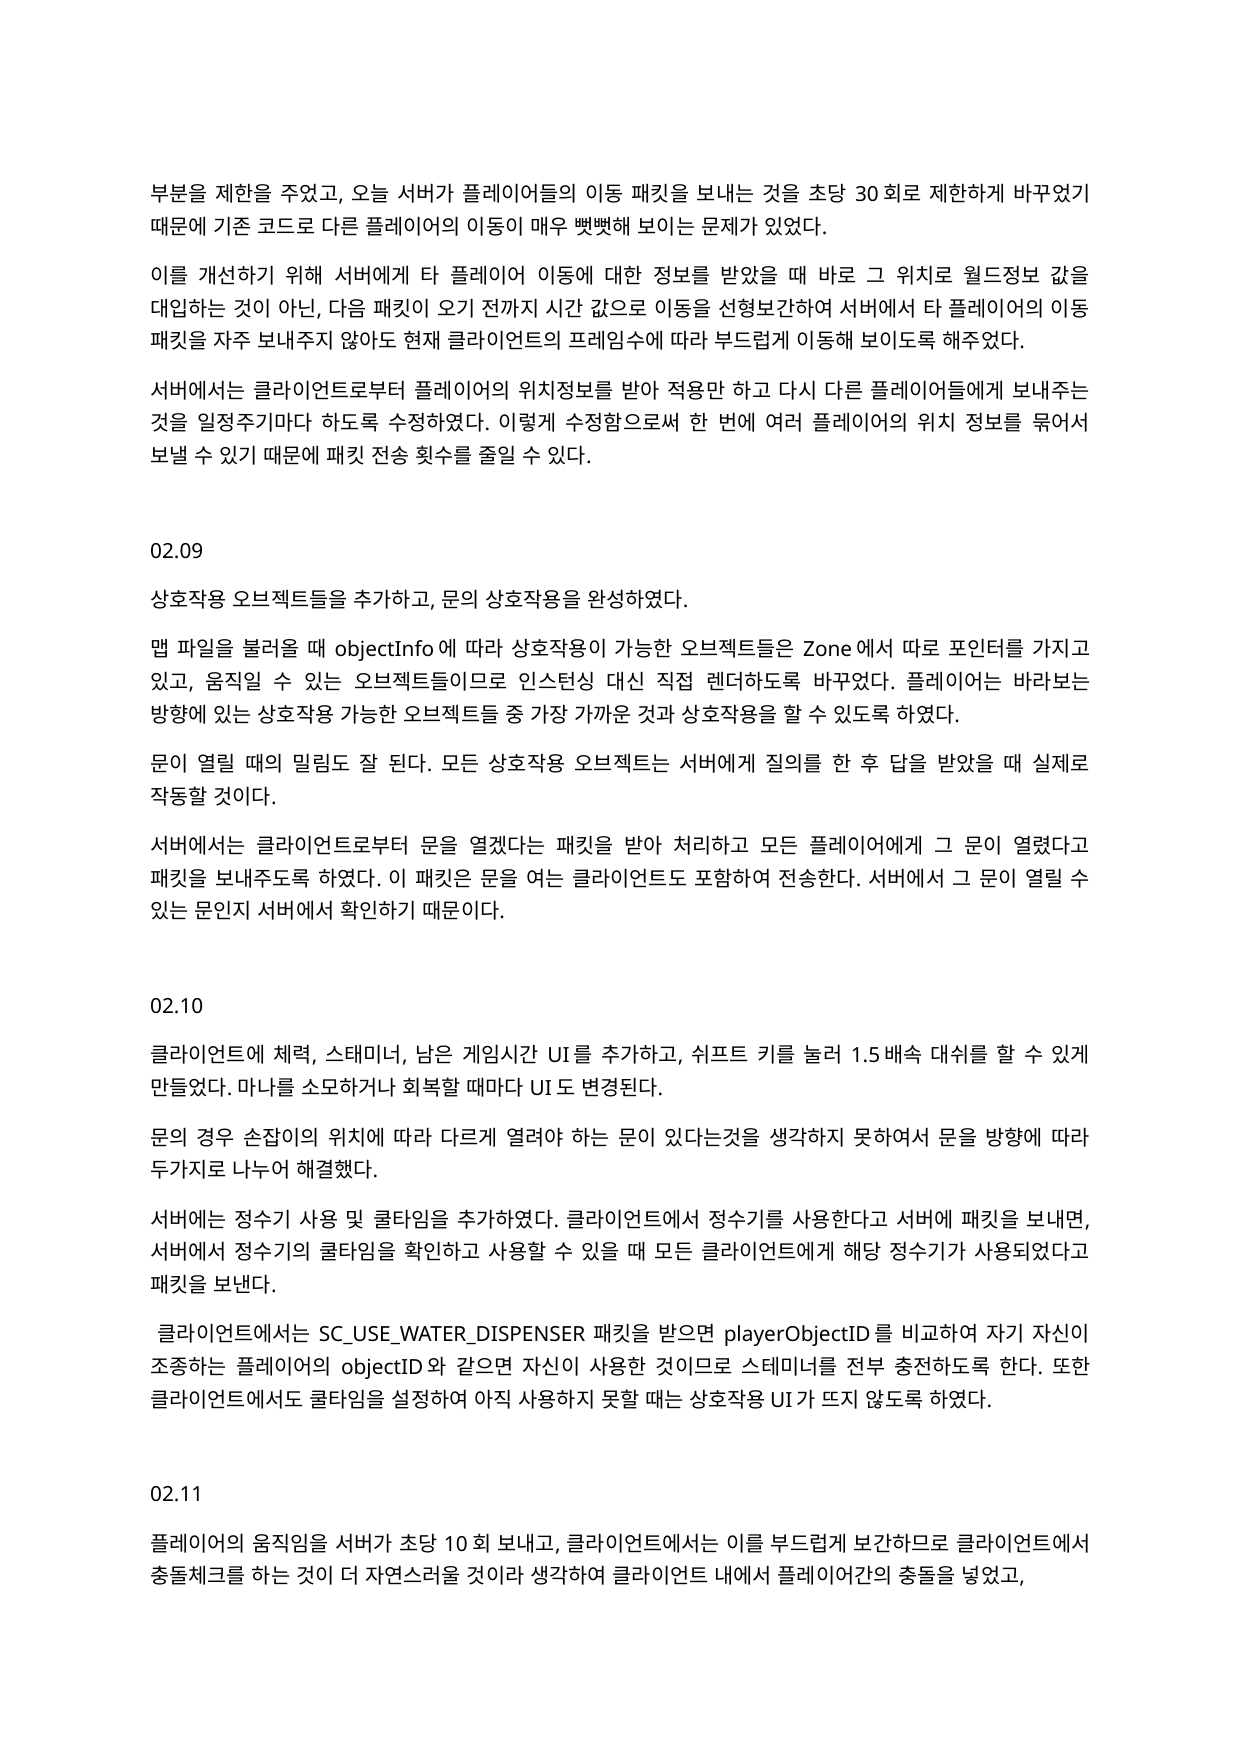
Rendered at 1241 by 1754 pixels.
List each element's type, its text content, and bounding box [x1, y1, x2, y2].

text 이를 개선하기 위해 서버에게 타 플레이어 이동에 대한 정보를 받았을 때 바로 그 위치로 월드정보 값을 대입하는 것이 아닌, 다음 패킷이 오기 전까지 시간 값으로 이동을 선형보간하여 서버에서 타 플레이어의 이동 패킷을 자주 보내주지 않아도 현재 클라이언트의 프레임수에 따라 부드럽게 이동해 보이도록 해주었다. [150, 259, 1090, 355]
text 상호작용 오브젝트들을 추가하고, 문의 상호작용을 완성하였다. [150, 583, 1090, 613]
text 서버에서는 클라이언트로부터 플레이어의 위치정보를 받아 적용만 하고 다시 다른 플레이어들에게 보내주는 것을 일정주기마다 하도록 수정하였다. 이렇게 수정함으로써 한 번에 여러 플레이어의 위치 정보를 묶어서 보낼 수 있기 때문에 패킷 전송 횟수를 줄일 수 있다. [150, 374, 1090, 469]
text 02.09 [150, 536, 1090, 564]
text 문의 경우 손잡이의 위치에 따라 다르게 열려야 하는 문이 있다는것을 생각하지 못하여서 문을 방향에 따라 두가지로 나누어 해결했다. [150, 1121, 1090, 1184]
text 서버에서는 클라이언트로부터 문을 열겠다는 패킷을 받아 처리하고 모든 플레이어에게 그 문이 열렸다고 패킷을 보내주도록 하였다. 이 패킷은 문을 여는 클라이언트도 포함하여 전송한다. 서버에서 그 문이 열릴 수 있는 문인지 서버에서 확인하기 때문이다. [150, 829, 1090, 925]
text 플레이어의 움직임을 서버가 초당 10회 보내고, 클라이언트에서는 이를 부드럽게 보간하므로 클라이언트에서 충돌체크를 하는 것이 더 자연스러울 것이라 생각하여 클라이언트 내에서 플레이어간의 충돌을 넣었고, [150, 1527, 1090, 1590]
text 클라이언트에 체력, 스태미너, 남은 게임시간 UI를 추가하고, 쉬프트 키를 눌러 1.5배속 대쉬를 할 수 있게 만들었다. 마나를 소모하거나 회복할 때마다 UI도 변경된다. [150, 1039, 1090, 1102]
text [150, 177, 1090, 240]
text 02.10 [150, 991, 1090, 1020]
text 클라이언트에서는 SC_USE_WATER_DISPENSER 패킷을 받으면 playerObjectID를 비교하여 자기 자신이 조종하는 플레이어의 objectID와 같으면 자신이 사용한 것이므로 스테미너를 전부 충전하도록 한다. 또한 클라이언트에서도 쿨타임을 설정하여 아직 사용하지 못할 때는 상호작용UI가 뜨지 않도록 하였다. [150, 1317, 1090, 1413]
text 맵 파일을 불러올 때 objectInfo에 따라 상호작용이 가능한 오브젝트들은 Zone에서 따로 포인터를 가지고 있고, 움직일 수 있는 오브젝트들이므로 인스턴싱 대신 직접 렌더하도록 바꾸었다. 플레이어는 바라보는 방향에 있는 상호작용 가능한 오브젝트들 중 가장 가까운 것과 상호작용을 할 수 있도록 하였다. [150, 633, 1090, 728]
text 02.11 [150, 1479, 1090, 1508]
text 서버에는 정수기 사용 및 쿨타임을 추가하였다. 클라이언트에서 정수기를 사용한다고 서버에 패킷을 보내면, 서버에서 정수기의 쿨타임을 확인하고 사용할 수 있을 때 모든 클라이언트에게 해당 정수기가 사용되었다고 패킷을 보낸다. [150, 1203, 1090, 1298]
text 문이 열릴 때의 밀림도 잘 된다. 모든 상호작용 오브젝트는 서버에게 질의를 한 후 답을 받았을 때 실제로 작동할 것이다. [150, 747, 1090, 810]
